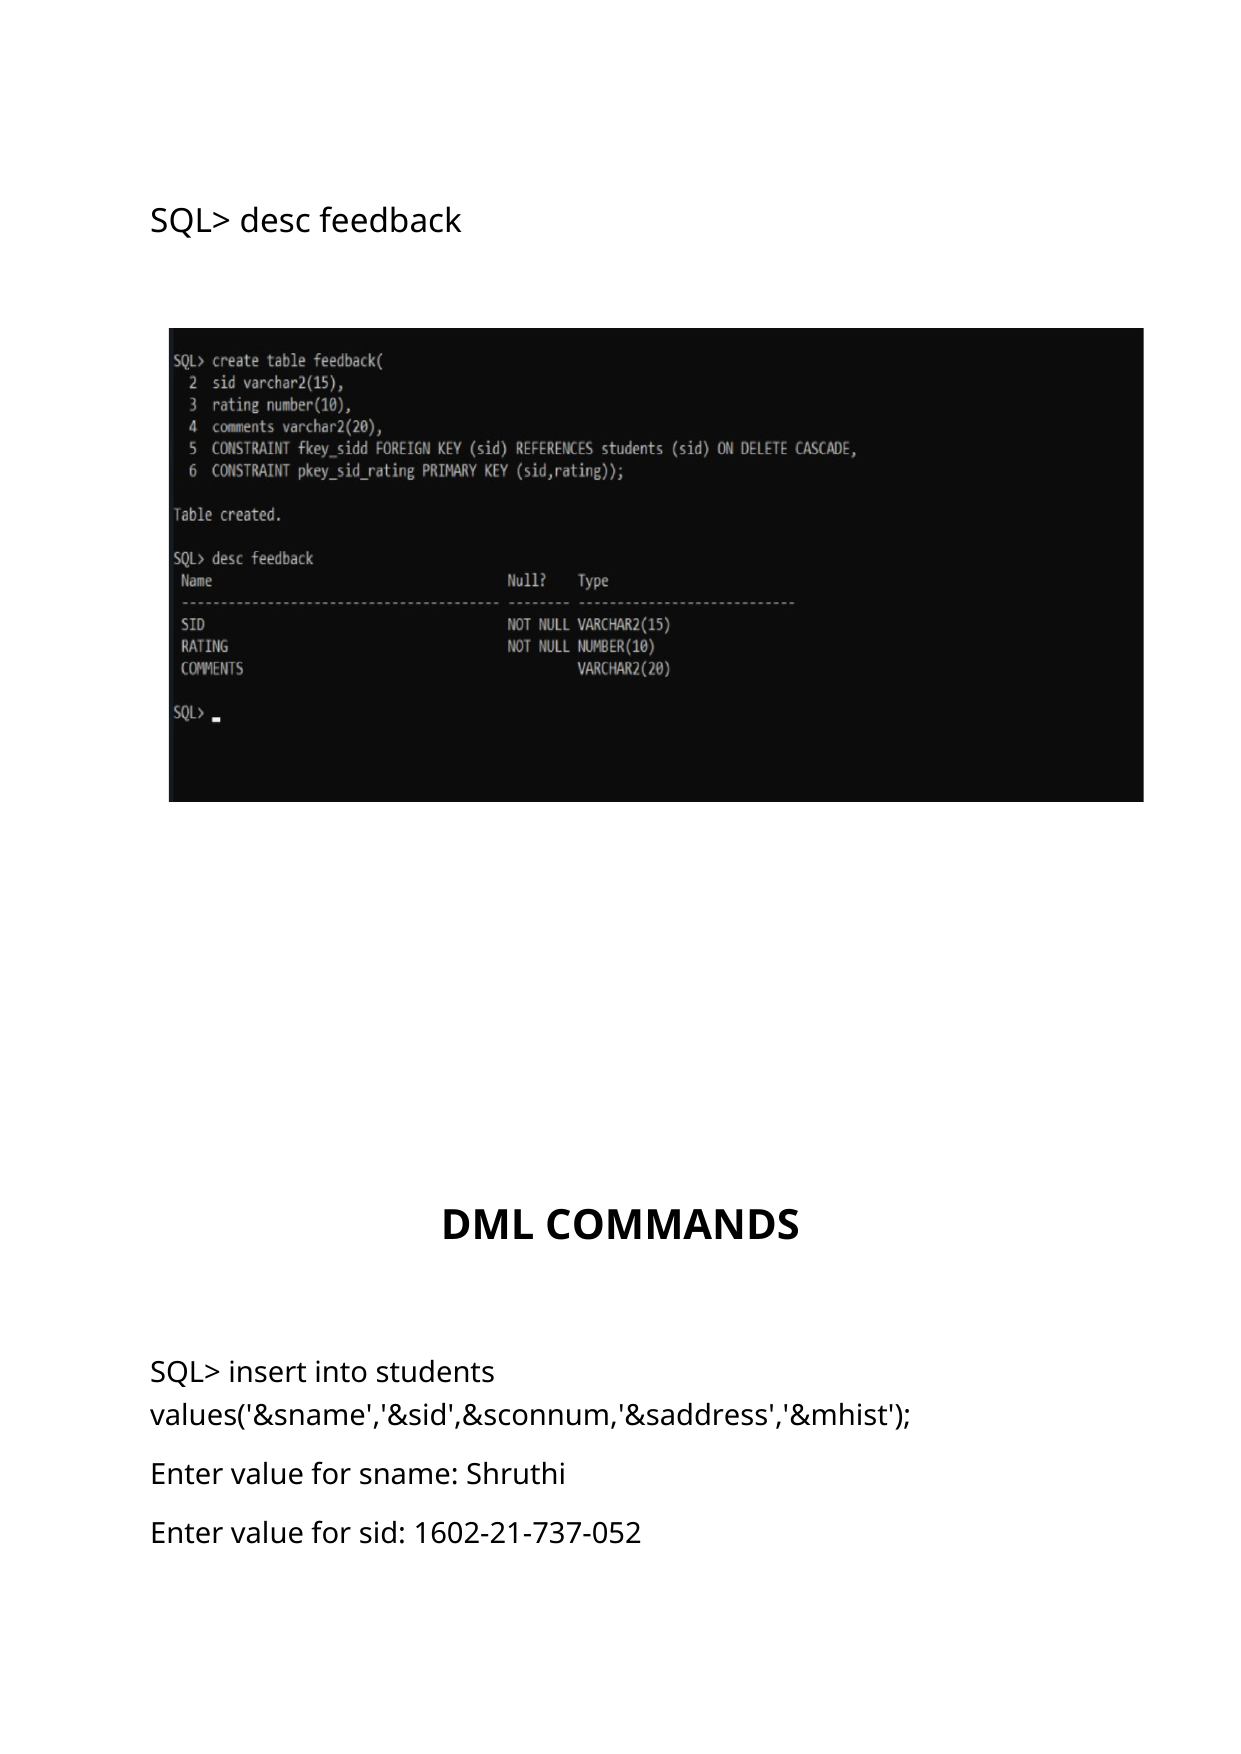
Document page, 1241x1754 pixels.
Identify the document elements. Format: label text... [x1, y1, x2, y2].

text DML COMMANDS [150, 1195, 1090, 1252]
text Enter value for sid: 1602-21-737-052 [150, 1513, 1090, 1552]
text SQL> desc feedback [150, 197, 1090, 242]
text Enter value for sname: Shruthi [150, 1453, 1090, 1493]
text SQL> insert into students values('&sname','&sid',&sconnum,'&saddress','&mhist'); [150, 1351, 1090, 1433]
